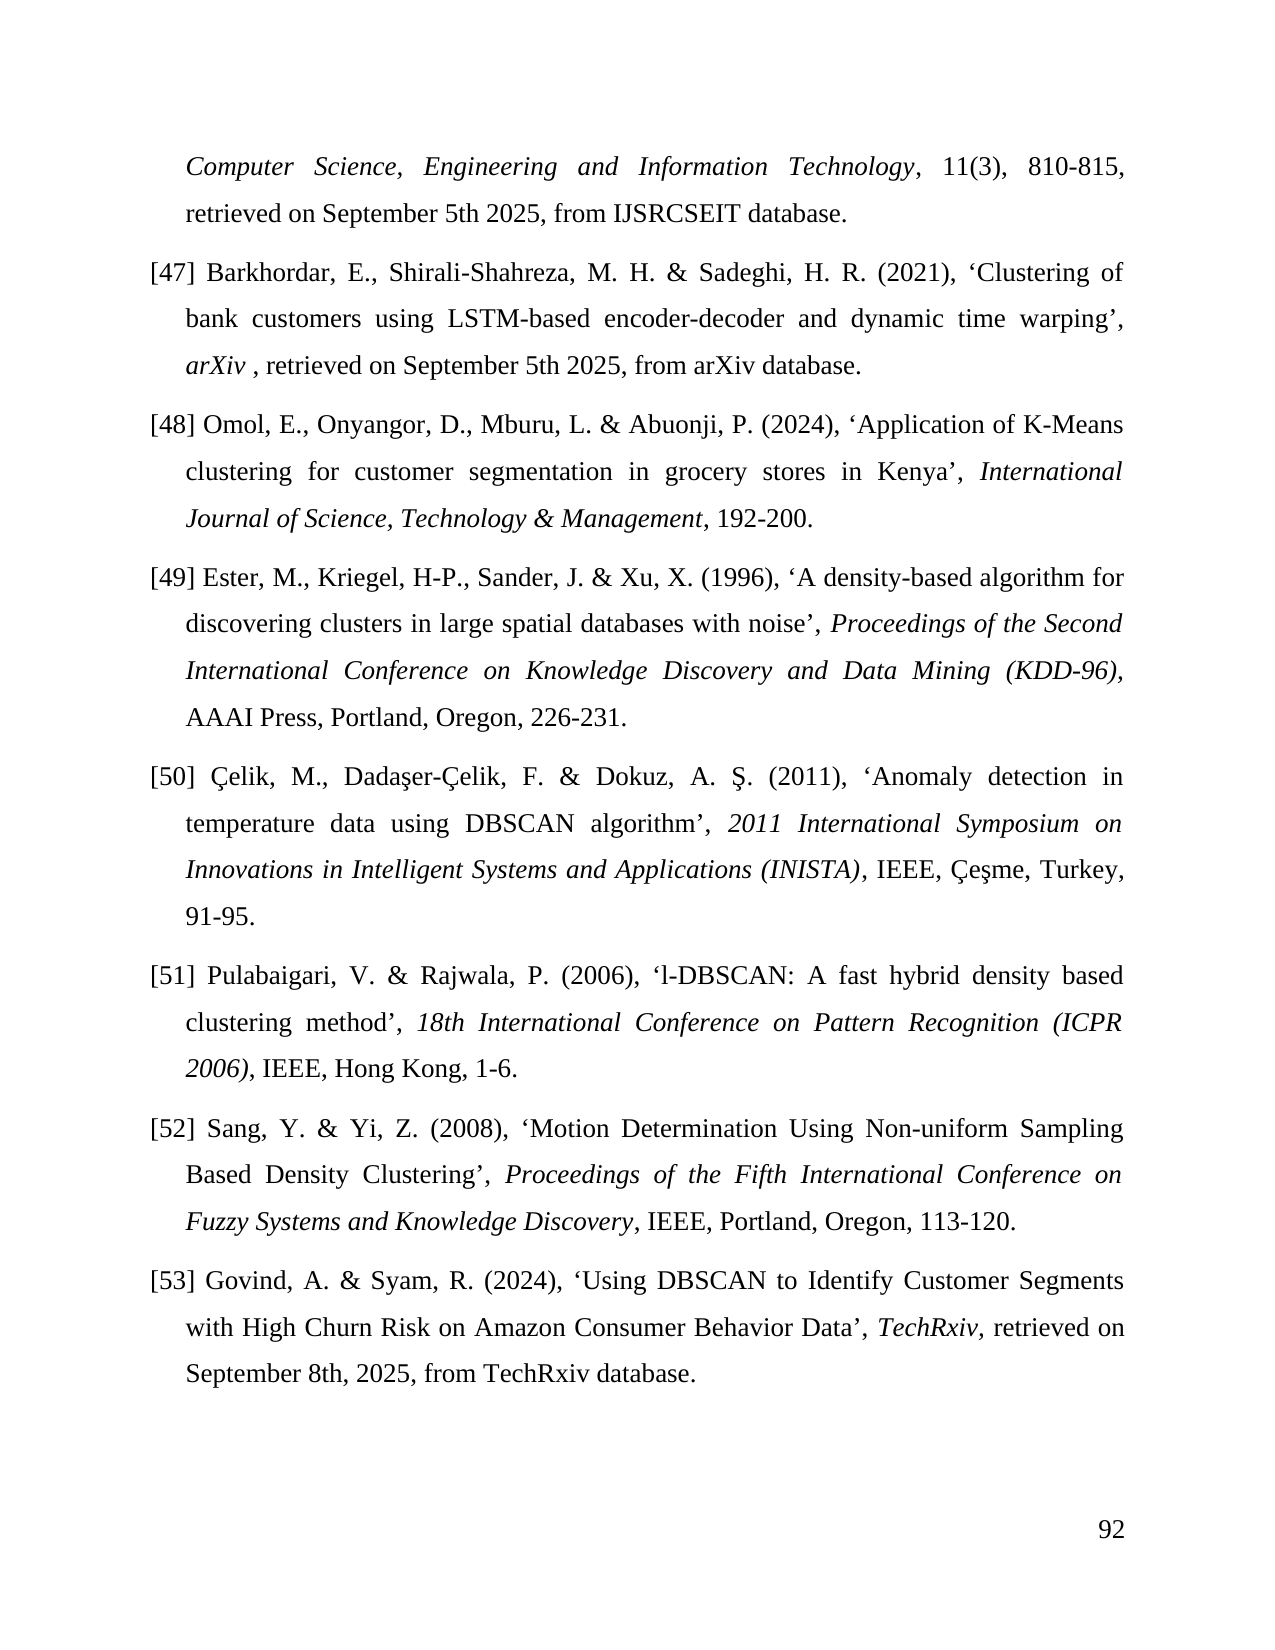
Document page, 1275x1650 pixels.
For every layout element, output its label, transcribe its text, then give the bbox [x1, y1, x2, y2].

text [51] Pulabaigari, V. & Rajwala, P. (2006), ‘l-DBSCAN: A fast hybrid density based clustering method’, 18th International Conference on Pattern Recognition (ICPR 2006), IEEE, Hong Kong, 1-6. [150, 959, 1125, 1084]
text [50] Çelik, M., Dadaşer-Çelik, F. & Dokuz, A. Ş. (2011), ‘Anomaly detection in temperature data using DBSCAN algorithm’, 2011 International Symposium on Innovations in Intelligent Systems and Applications (INISTA), IEEE, Çeşme, Turkey, 91-95. [150, 760, 1125, 931]
text [52] Sang, Y. & Yi, Z. (2008), ‘Motion Determination Using Non-uniform Sampling Based Density Clustering’, Proceedings of the Fifth International Conference on Fuzzy Systems and Knowledge Discovery, IEEE, Portland, Oregon, 113-120. [150, 1112, 1125, 1236]
text [49] Ester, M., Kriegel, H-P., Sander, J. & Xu, X. (1996), ‘A density-based algorithm for discovering clusters in large spatial databases with noise’, Proceedings of the Second International Conference on Knowledge Discovery and Data Mining (KDD-96), AAAI Press, Portland, Oregon, 226-231. [150, 561, 1125, 732]
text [150, 150, 1125, 228]
text [48] Omol, E., Onyangor, D., Mburu, L. & Abuonji, P. (2024), ‘Application of K-Means clustering for customer segmentation in grocery stores in Kenya’, International Journal of Science, Technology & Management, 192-200. [150, 408, 1125, 533]
text [47] Barkhordar, E., Shirali-Shahreza, M. H. & Sadeghi, H. R. (2021), ‘Clustering of bank customers using LSTM-based encoder-decoder and dynamic time warping’, arXiv , retrieved on September 5th 2025, from arXiv database. [150, 256, 1125, 380]
text [53] Govind, A. & Syam, R. (2024), ‘Using DBSCAN to Identify Customer Segments with High Churn Risk on Amazon Consumer Behavior Data’, TechRxiv, retrieved on September 8th, 2025, from TechRxiv database. [150, 1264, 1125, 1389]
